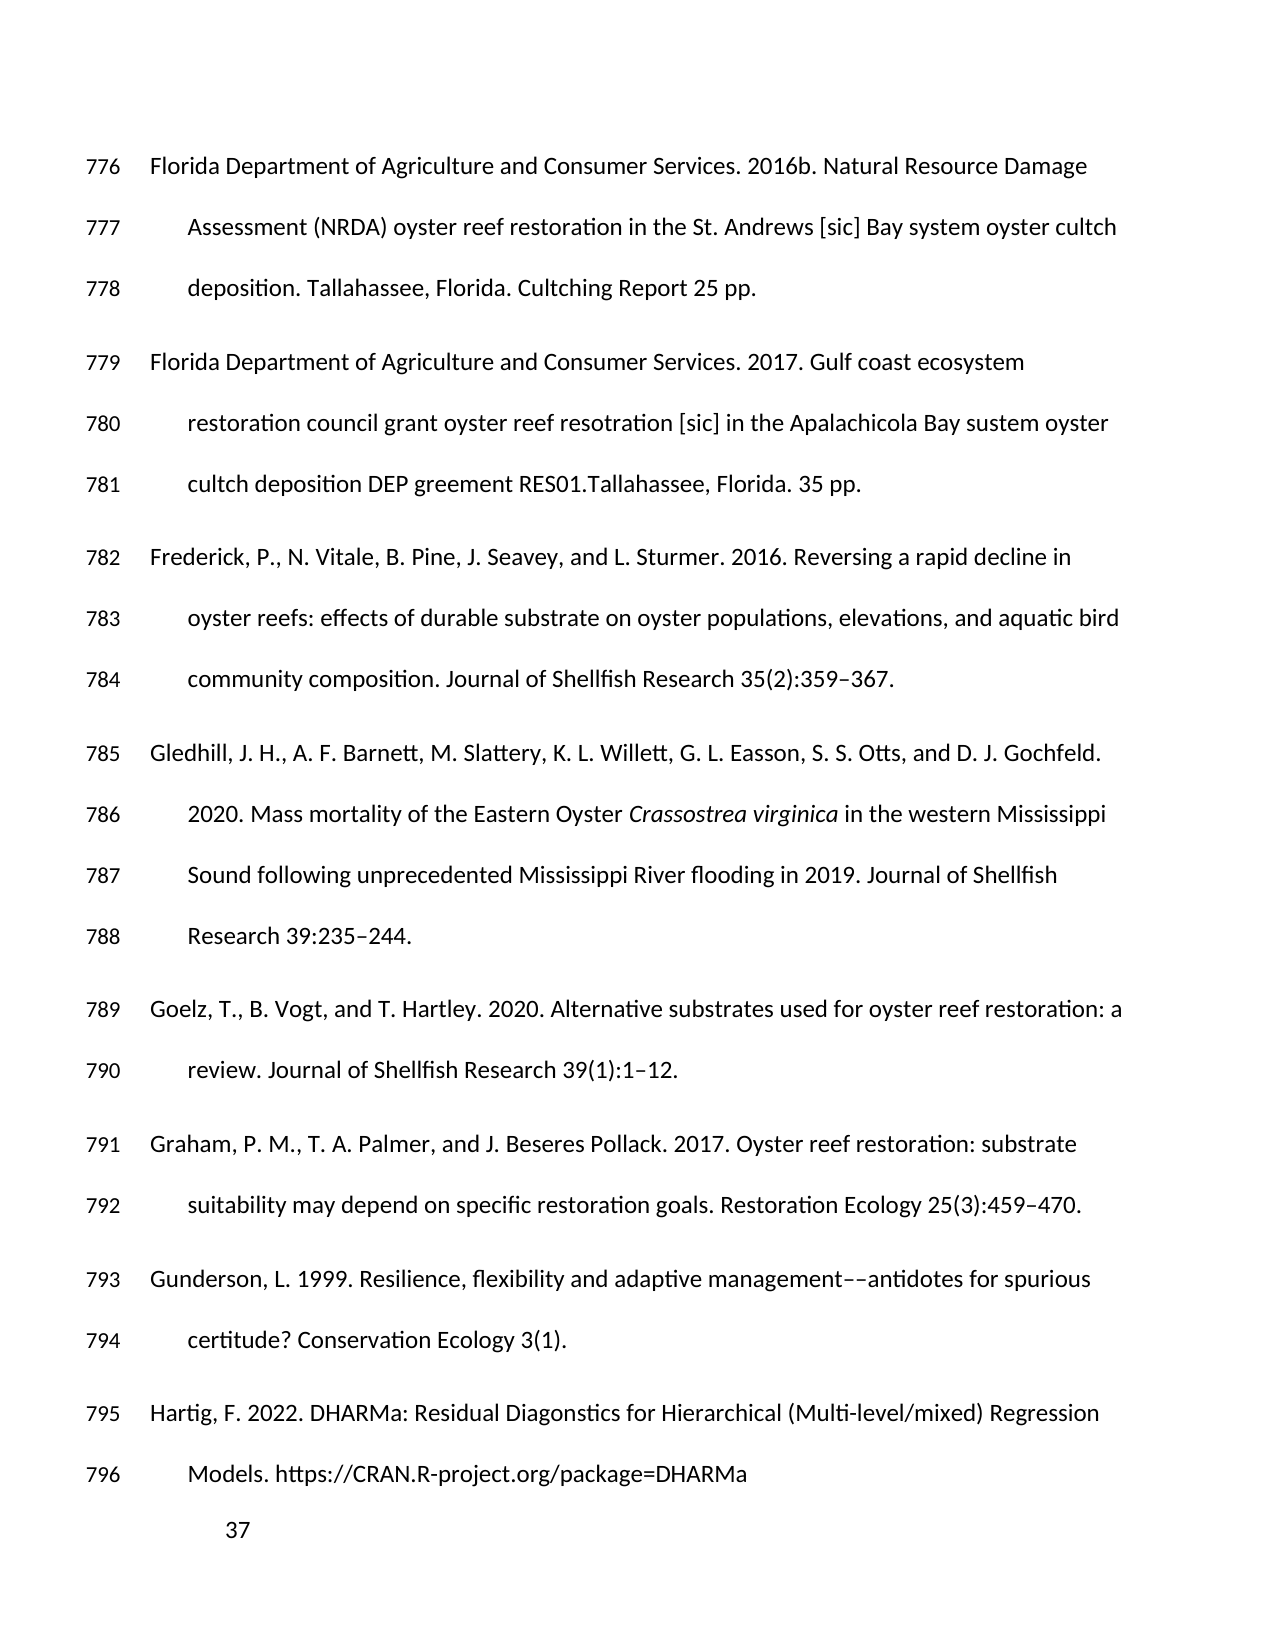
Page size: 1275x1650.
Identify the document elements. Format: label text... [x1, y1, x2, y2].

text Florida Department of Agriculture and Consumer Services. 2017. Gulf coast ecosystem restoration council grant oyster reef resotration [sic] in the Apalachicola Bay sustem oyster cultch deposition DEP greement RES01.Tallahassee, Florida. 35 pp. [150, 346, 1125, 498]
text Gunderson, L. 1999. Resilience, flexibility and adaptive management––antidotes for spurious certitude? Conservation Ecology 3(1). [150, 1263, 1125, 1354]
text Hartig, F. 2022. DHARMa: Residual Diagonstics for Hierarchical (Multi-level/mixed) Regression Models. https://CRAN.R-project.org/package=DHARMa [150, 1397, 1125, 1489]
text Frederick, P., N. Vitale, B. Pine, J. Seavey, and L. Sturmer. 2016. Reversing a rapid decline in oyster reefs: effects of durable substrate on oyster populations, elevations, and aquatic bird community composition. Journal of Shellfish Research 35(2):359–367. [150, 541, 1125, 694]
text Gledhill, J. H., A. F. Barnett, M. Slattery, K. L. Willett, G. L. Easson, S. S. Otts, and D. J. Gochfeld. 2020. Mass mortality of the Eastern Oyster Crassostrea virginica in the western Mississippi Sound following unprecedented Mississippi River flooding in 2019. Journal of Shellfish Research 39:235–244. [150, 737, 1125, 951]
text Goelz, T., B. Vogt, and T. Hartley. 2020. Alternative substrates used for oyster reef restoration: a review. Journal of Shellfish Research 39(1):1–12. [150, 993, 1125, 1085]
text Graham, P. M., T. A. Palmer, and J. Beseres Pollack. 2017. Oyster reef restoration: substrate suitability may depend on specific restoration goals. Restoration Ecology 25(3):459–470. [150, 1128, 1125, 1220]
text Florida Department of Agriculture and Consumer Services. 2016b. Natural Resource Damage Assessment (NRDA) oyster reef restoration in the St. Andrews [sic] Bay system oyster cultch deposition. Tallahassee, Florida. Cultching Report 25 pp. [150, 150, 1125, 303]
